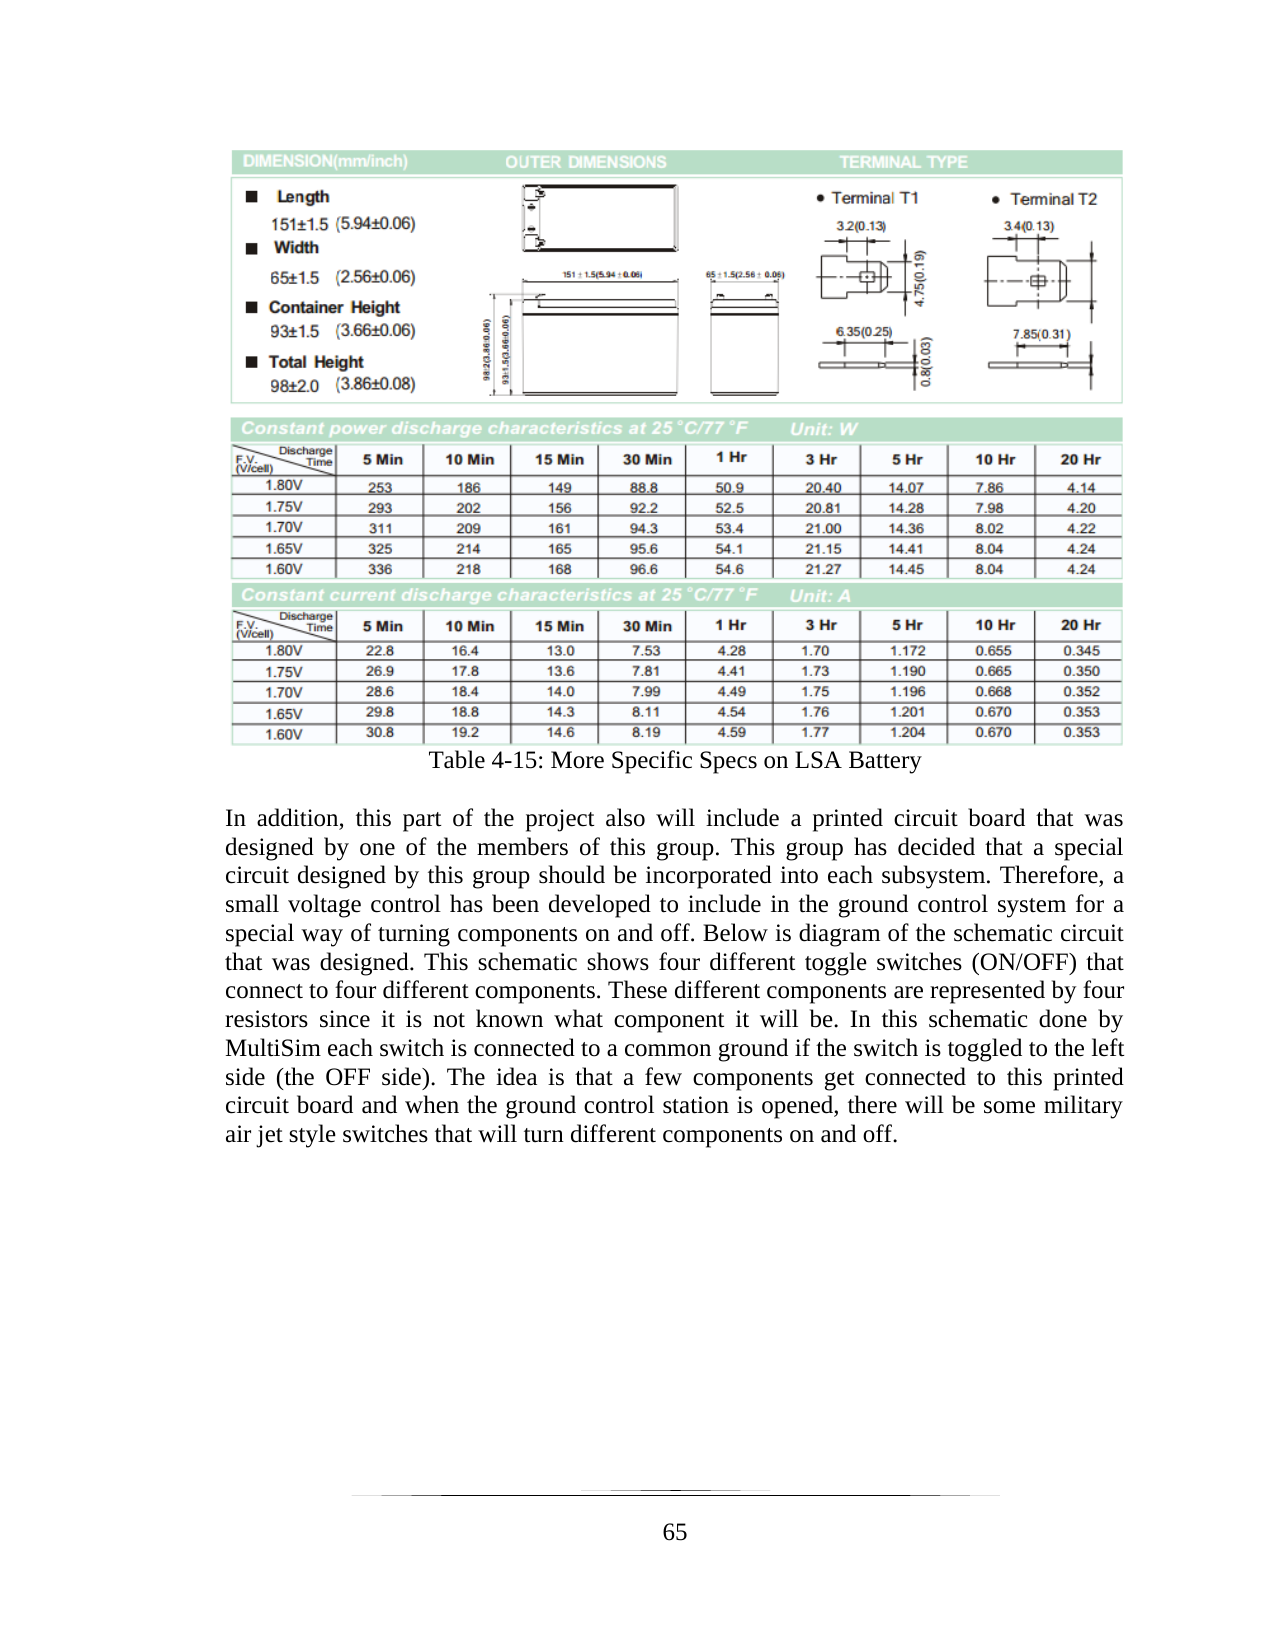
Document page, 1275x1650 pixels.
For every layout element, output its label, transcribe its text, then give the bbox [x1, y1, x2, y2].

picture [227, 150, 1123, 746]
text In addition, this part of the project also will include a printed circuit board that was designed by one of the members of this group. This group has decided that a special circuit designed by this group should be incorporated into each subsystem. Therefore, a small voltage control has been developed to include in the ground control system for a special way of turning components on and off. Below is diagram of the schematic circuit that was designed. This schematic shows four different toggle switches (ON/OFF) that connect to four different components. These different components are represented by four resistors since it is not known what component it will be. In this schematic done by MultiSim each switch is connected to a common ground if the switch is toggled to the left side (the OFF side). The idea is that a few components get connected to this printed circuit board and when the ground control station is opened, there will be some military air jet style switches that will turn different components on and off. [225, 803, 1125, 1148]
